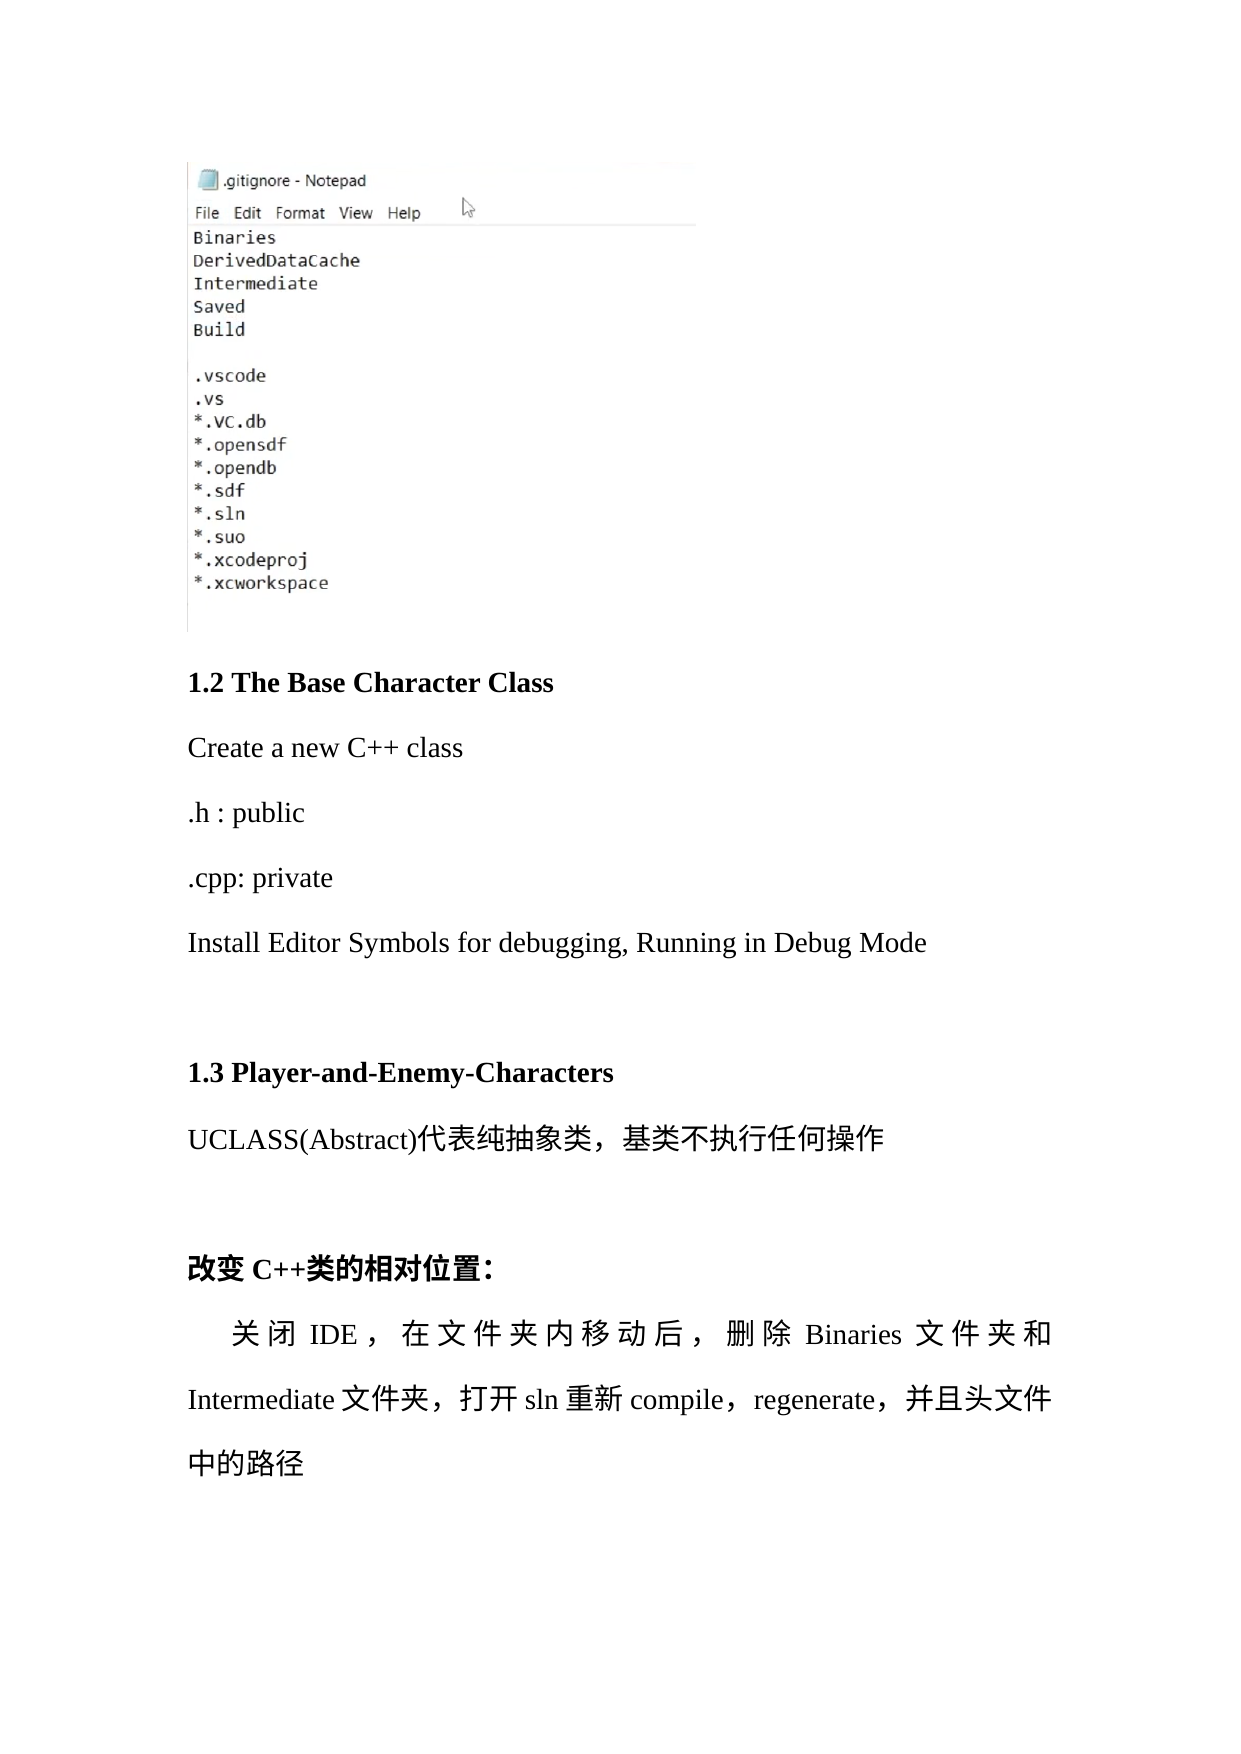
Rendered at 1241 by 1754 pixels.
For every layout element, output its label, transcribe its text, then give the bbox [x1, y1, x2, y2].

text .h : public [187, 779, 1053, 844]
text 关闭IDE，在文件夹内移动后，删除Binaries文件夹和Intermediate文件夹，打开sln重新compile，regenerate，并且头文件中的路径 [187, 1299, 1053, 1494]
text Create a new C++ class [187, 714, 1053, 779]
list The Base Character Class [187, 649, 1053, 714]
text .cpp: private [187, 844, 1053, 909]
text UCLASS(Abstract)代表纯抽象类，基类不执行任何操作 [187, 1104, 1053, 1169]
text 改变C++类的相对位置： [187, 1234, 1053, 1299]
list Player-and-Enemy-Characters [187, 1039, 1053, 1104]
picture [187, 162, 696, 632]
text Install Editor Symbols for debugging, Running in Debug Mode [187, 909, 1053, 974]
